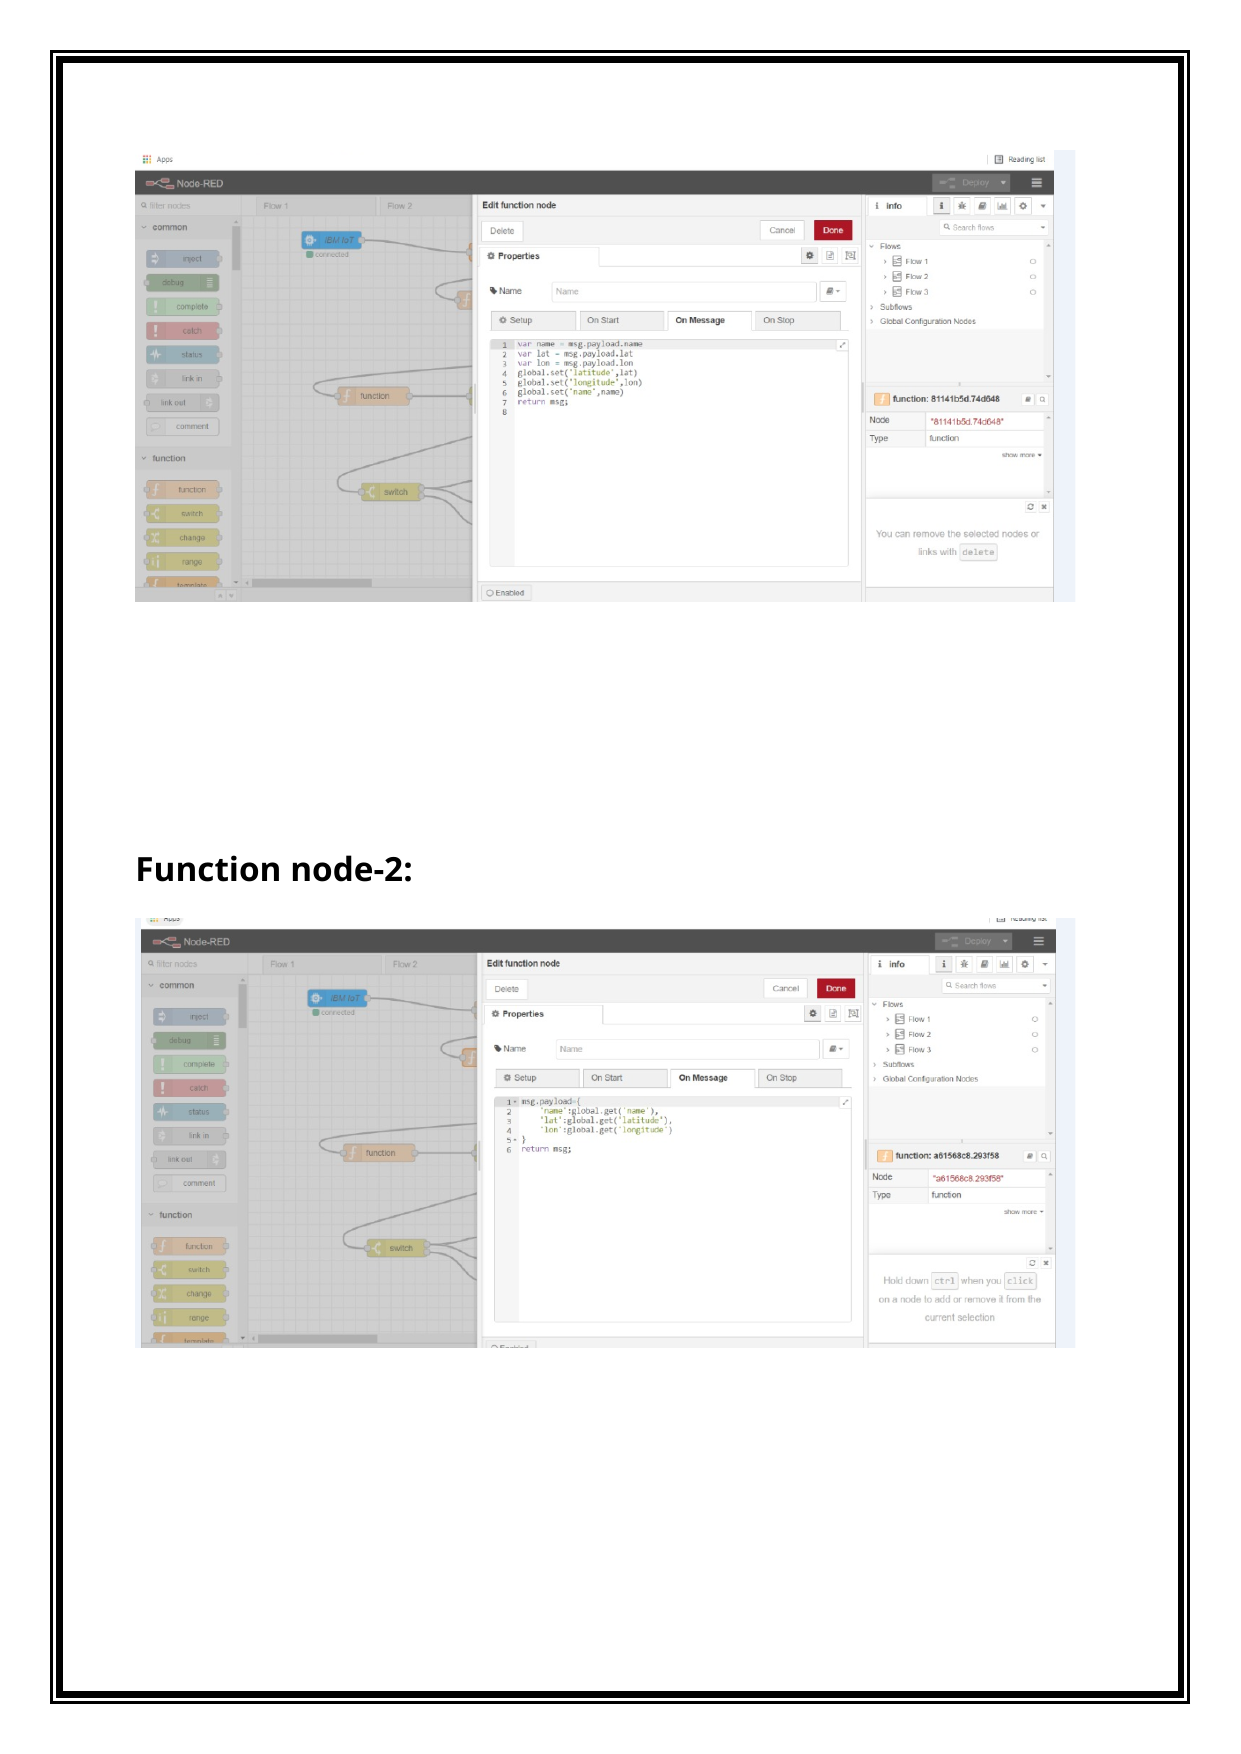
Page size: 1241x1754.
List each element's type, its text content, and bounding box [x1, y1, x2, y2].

picture [135, 150, 1076, 602]
text Function node-2: [135, 846, 1110, 891]
picture [135, 918, 1076, 1348]
